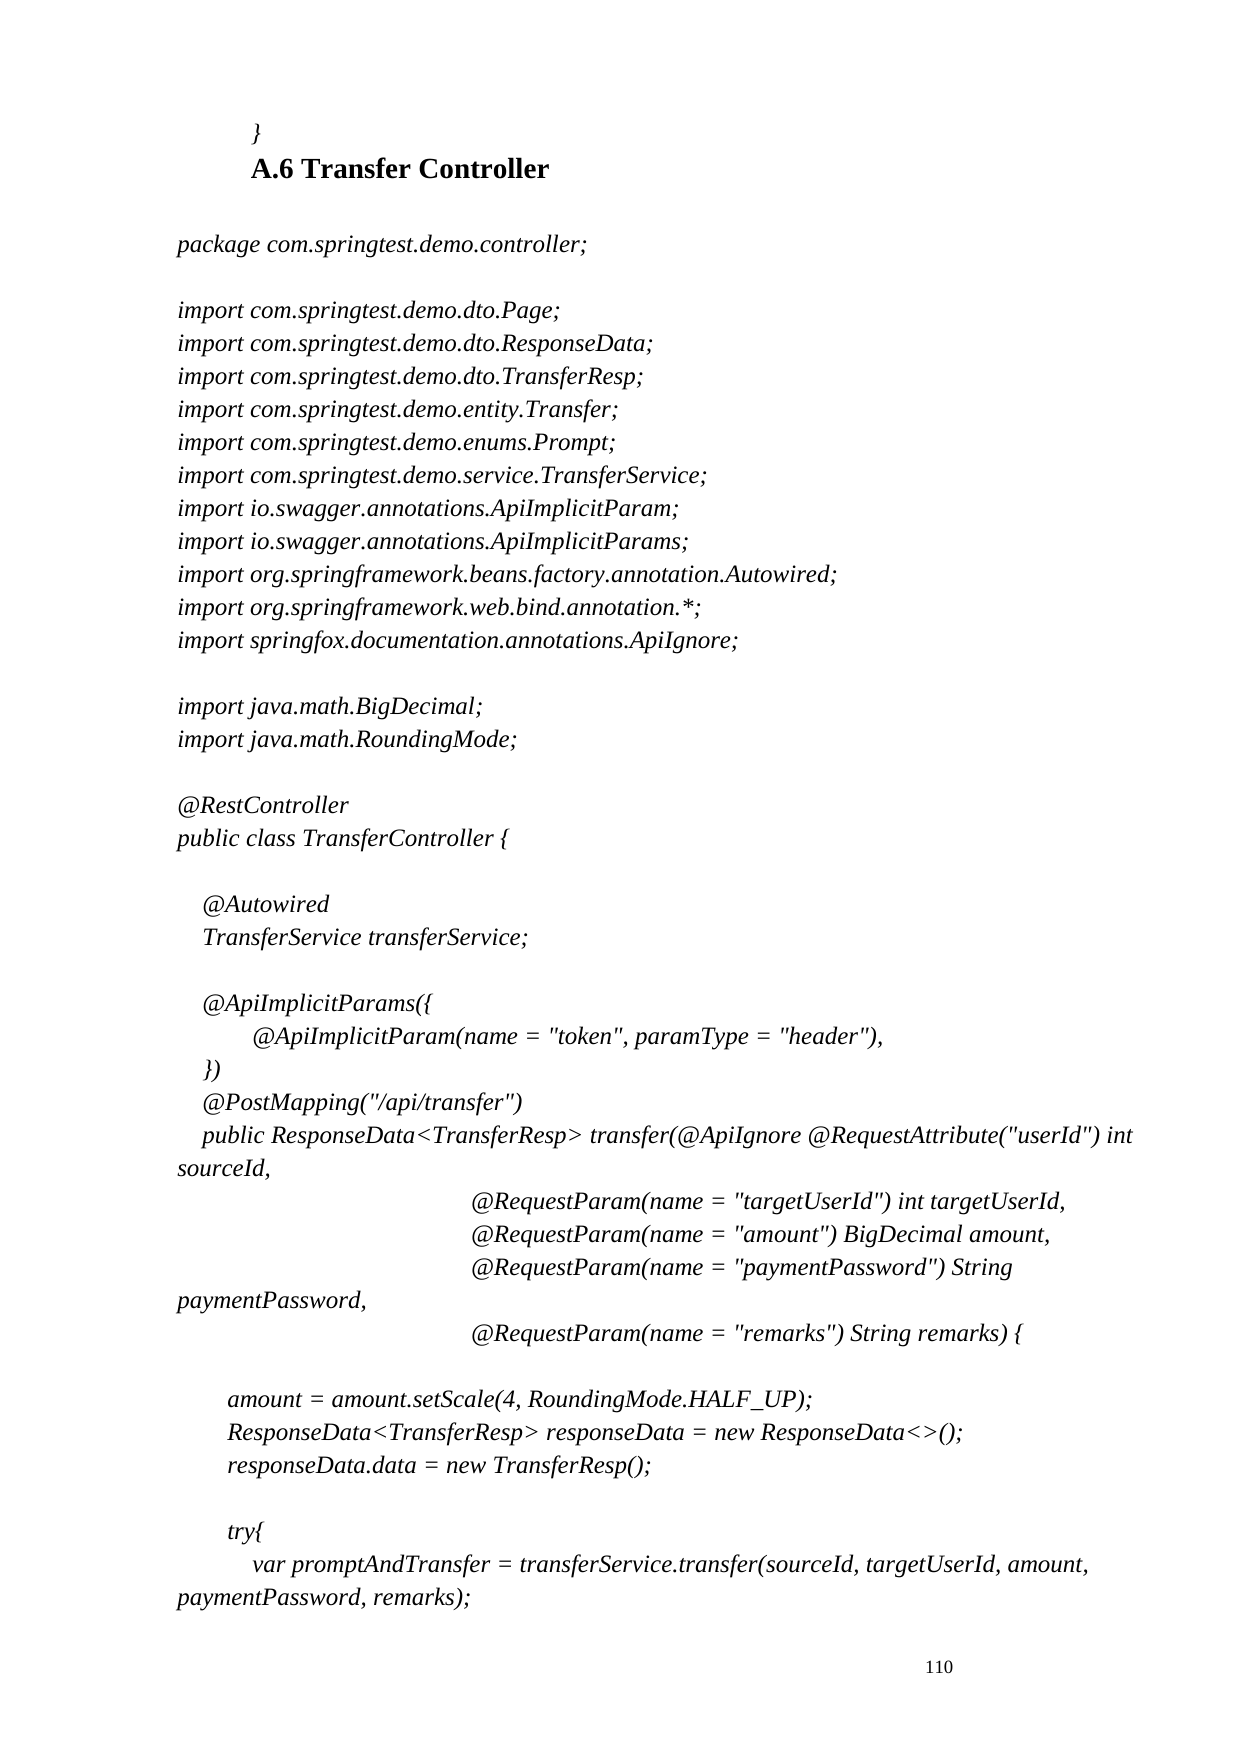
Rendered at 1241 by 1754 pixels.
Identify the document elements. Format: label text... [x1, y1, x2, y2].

text A.6 Transfer Controller [177, 152, 1152, 185]
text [177, 229, 1152, 1611]
text } [177, 118, 1152, 147]
